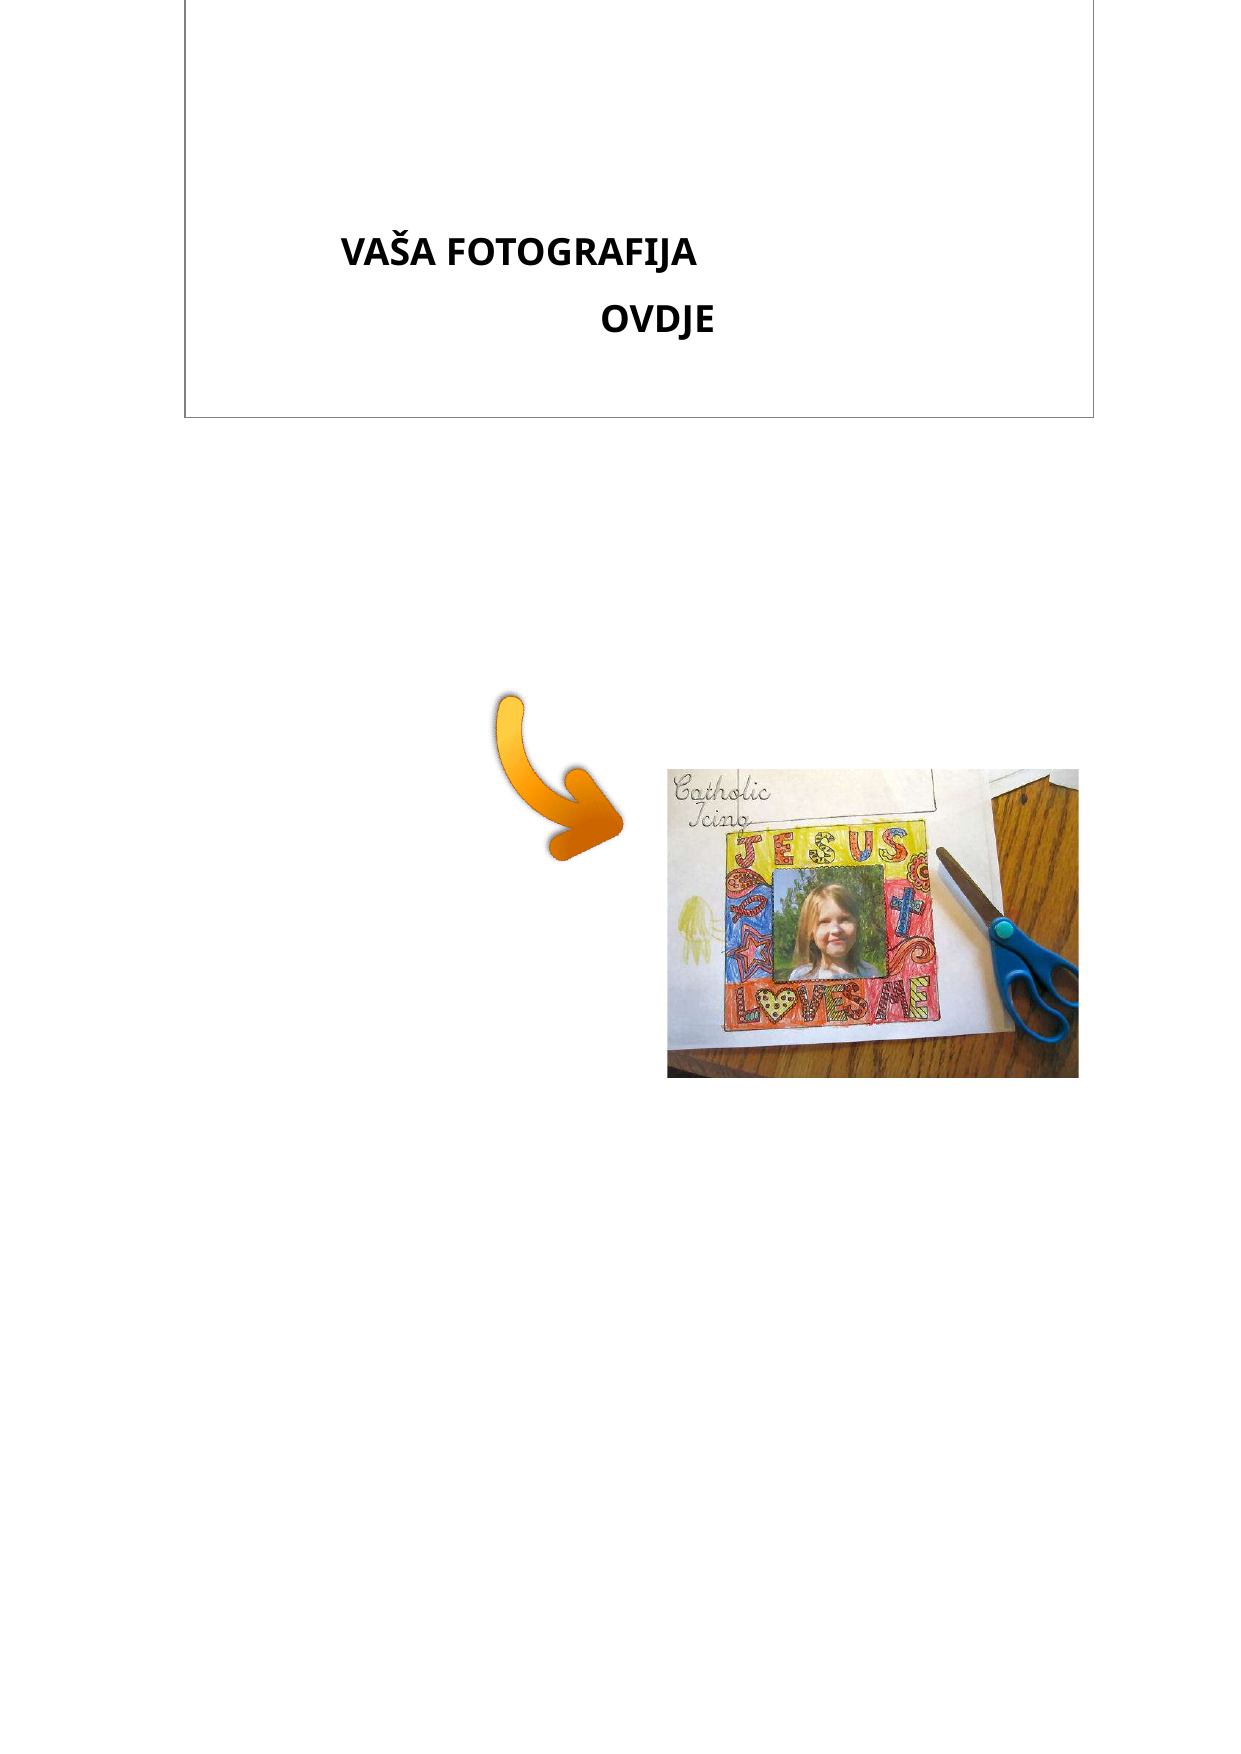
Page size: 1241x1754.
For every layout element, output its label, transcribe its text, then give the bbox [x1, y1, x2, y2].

text VAŠA FOTOGRAFIJA [150, 225, 1090, 276]
text OVDJE [150, 293, 1090, 344]
picture [452, 677, 659, 885]
picture [667, 769, 1079, 1078]
